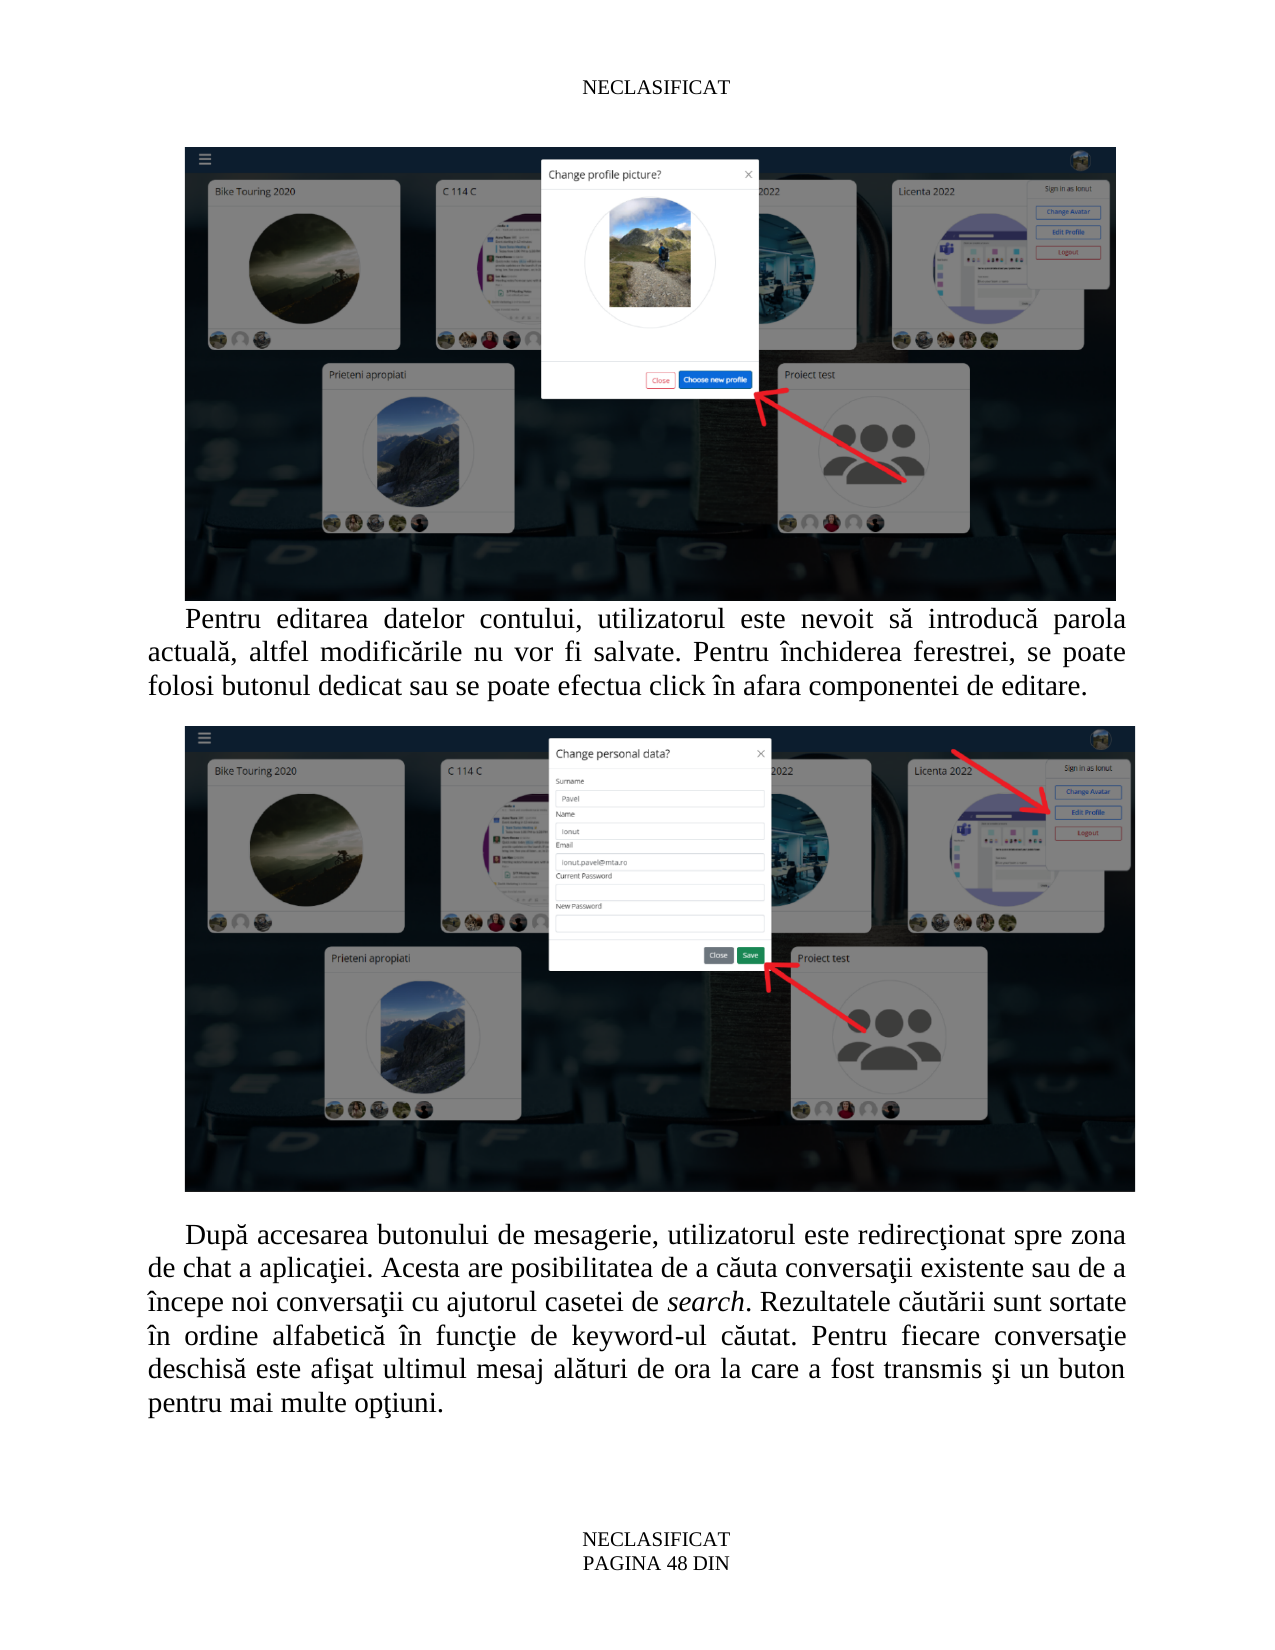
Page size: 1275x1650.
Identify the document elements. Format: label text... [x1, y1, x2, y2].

text După accesarea butonului de mesagerie, utilizatorul este redirecţionat spre zona de chat a aplicaţiei. Acesta are posibilitatea de a căuta conversaţii existente sau de a începe noi conversaţii cu ajutorul casetei de search. Rezultatele căutării sunt sortate în ordine alfabetică în funcţie de keyword-ul căutat. Pentru fiecare conversaţie deschisă este afişat ultimul mesaj alături de ora la care a fost transmis şi un buton pentru mai multe opţiuni. [148, 1217, 1127, 1418]
picture [184, 726, 1136, 1192]
text Pentru editarea datelor contului, utilizatorul este nevoit să introducă parola actuală, altfel modificările nu vor fi salvate. Pentru închiderea ferestrei, se poate folosi butonul dedicat sau se poate efectua click în afara componentei de editare. [148, 601, 1127, 701]
picture [184, 147, 1116, 601]
